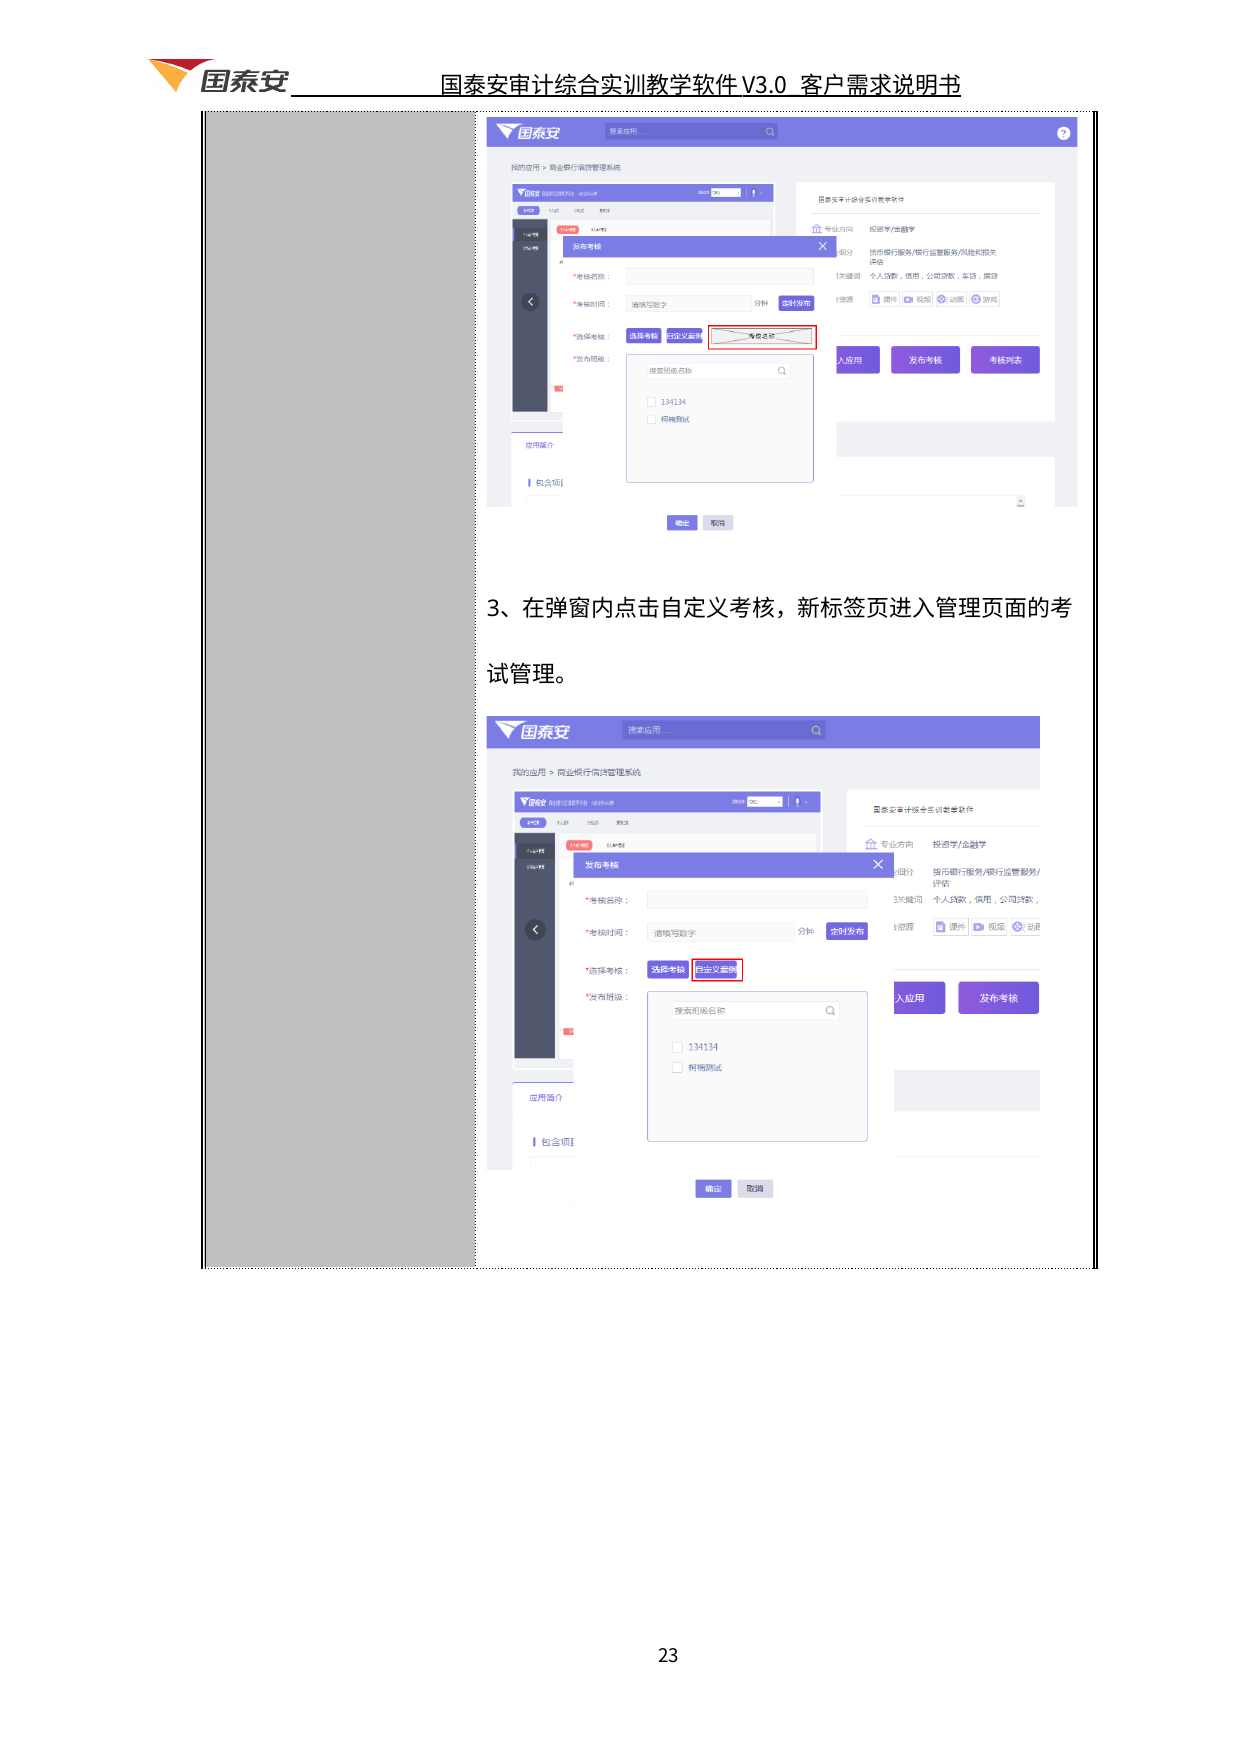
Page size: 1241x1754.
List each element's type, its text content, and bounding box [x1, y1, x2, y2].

table_cell 布局图/说明 [206, 111, 475, 1267]
picture [147, 59, 291, 93]
picture [486, 117, 1078, 568]
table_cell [475, 111, 1093, 1267]
picture [486, 716, 1040, 1257]
